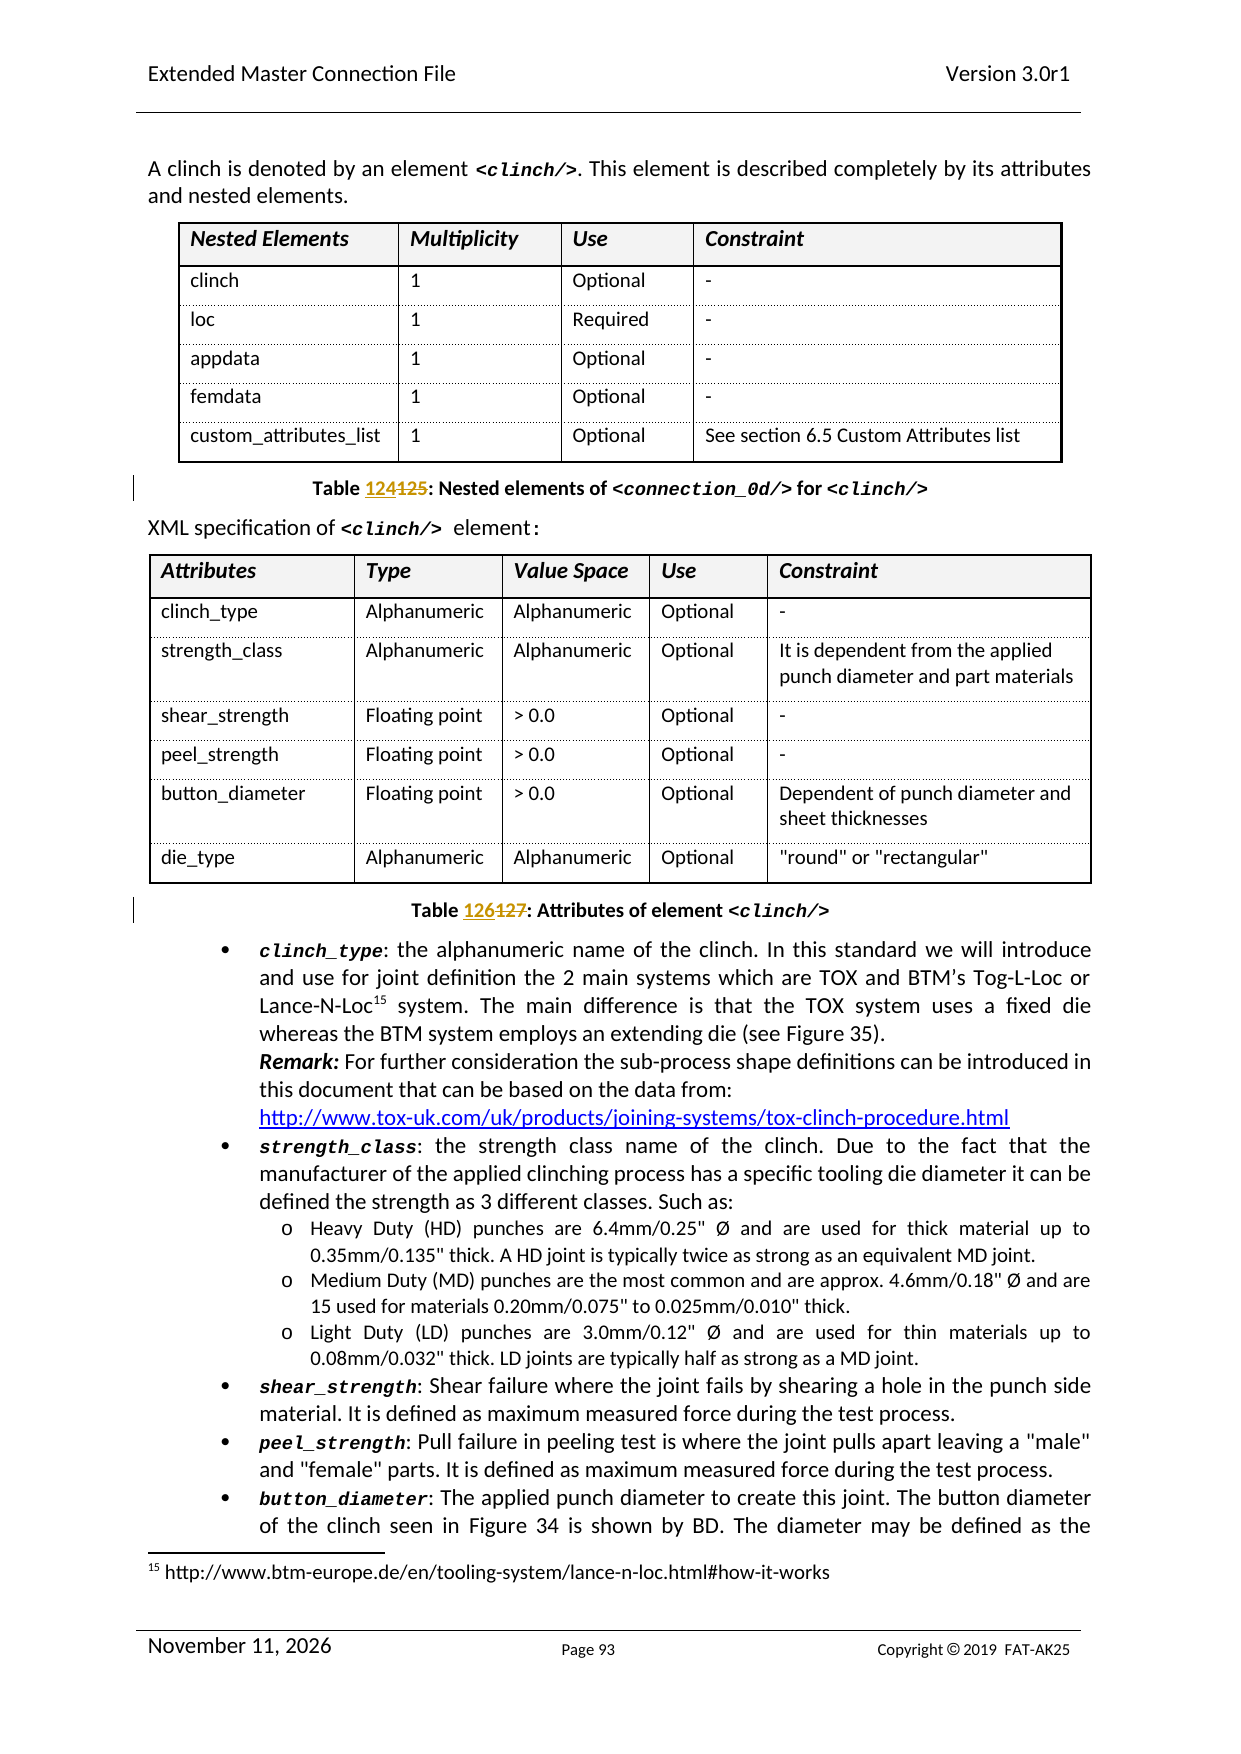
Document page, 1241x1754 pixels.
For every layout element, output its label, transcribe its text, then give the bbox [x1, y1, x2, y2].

list http://www.tox-uk.com/uk/products/joining-systems/tox-clinch-procedure.html [259, 1103, 1092, 1131]
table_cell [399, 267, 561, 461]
text Table : Nested elements of <connection_0d/> for <clinch/> [148, 475, 1092, 501]
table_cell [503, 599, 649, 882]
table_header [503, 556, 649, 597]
list Remark: For further consideration the sub-process shape definitions can be introduced in this document that can be based on the data from: [259, 1047, 1092, 1103]
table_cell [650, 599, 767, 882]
list Heavy Duty (HD) punches are 6.4mm/0.25" Ø and are used for thick material up to 0.35mm/0.135" thick. A HD joint is typically twice as strong as an equivalent MD joint. [281, 1215, 1092, 1267]
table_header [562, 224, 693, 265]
list strength_class: the strength class name of the clinch. Due to the fact that the manufacturer of the applied clinching process has a specific tooling die diameter it can be defined the strength as 3 different classes. Such as: [222, 1131, 1092, 1215]
text A clinch is denoted by an element <clinch/>. This element is described completely by its attributes and nested elements. [148, 154, 1092, 210]
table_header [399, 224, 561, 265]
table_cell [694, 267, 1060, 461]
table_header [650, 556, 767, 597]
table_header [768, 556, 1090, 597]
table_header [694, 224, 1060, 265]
list shear_strength: Shear failure where the joint fails by shearing a hole in the punch side material. It is defined as maximum measured force during the test process. [222, 1371, 1092, 1427]
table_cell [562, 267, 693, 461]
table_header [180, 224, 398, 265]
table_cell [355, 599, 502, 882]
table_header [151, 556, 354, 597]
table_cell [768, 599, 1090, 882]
text XML specification of <clinch/> element: [148, 513, 1092, 542]
text Table : Attributes of element <clinch/> [148, 897, 1092, 923]
list peel_strength: Pull failure in peeling test is where the joint pulls apart leaving a "male" and "female" parts. It is defined as maximum measured force during the test process. [222, 1427, 1092, 1483]
list clinch_type: the alphanumeric name of the clinch. In this standard we will introduce and use for joint definition the 2 main systems which are TOX and BTM’s Tog-L-Loc or Lance-N-Loc system. The main difference is that the TOX system uses a fixed die whereas the BTM system employs an extending die (see ). [222, 935, 1092, 1047]
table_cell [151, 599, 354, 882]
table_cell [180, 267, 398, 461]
list Light Duty (LD) punches are 3.0mm/0.12" Ø and are used for thin materials up to 0.08mm/0.032" thick. LD joints are typically half as strong as a MD joint. [281, 1319, 1092, 1371]
list Medium Duty (MD) punches are the most common and are approx. 4.6mm/0.18" Ø and are 15 used for materials 0.20mm/0.075" to 0.025mm/0.010" thick. [281, 1267, 1092, 1319]
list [222, 1483, 1092, 1539]
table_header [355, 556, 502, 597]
